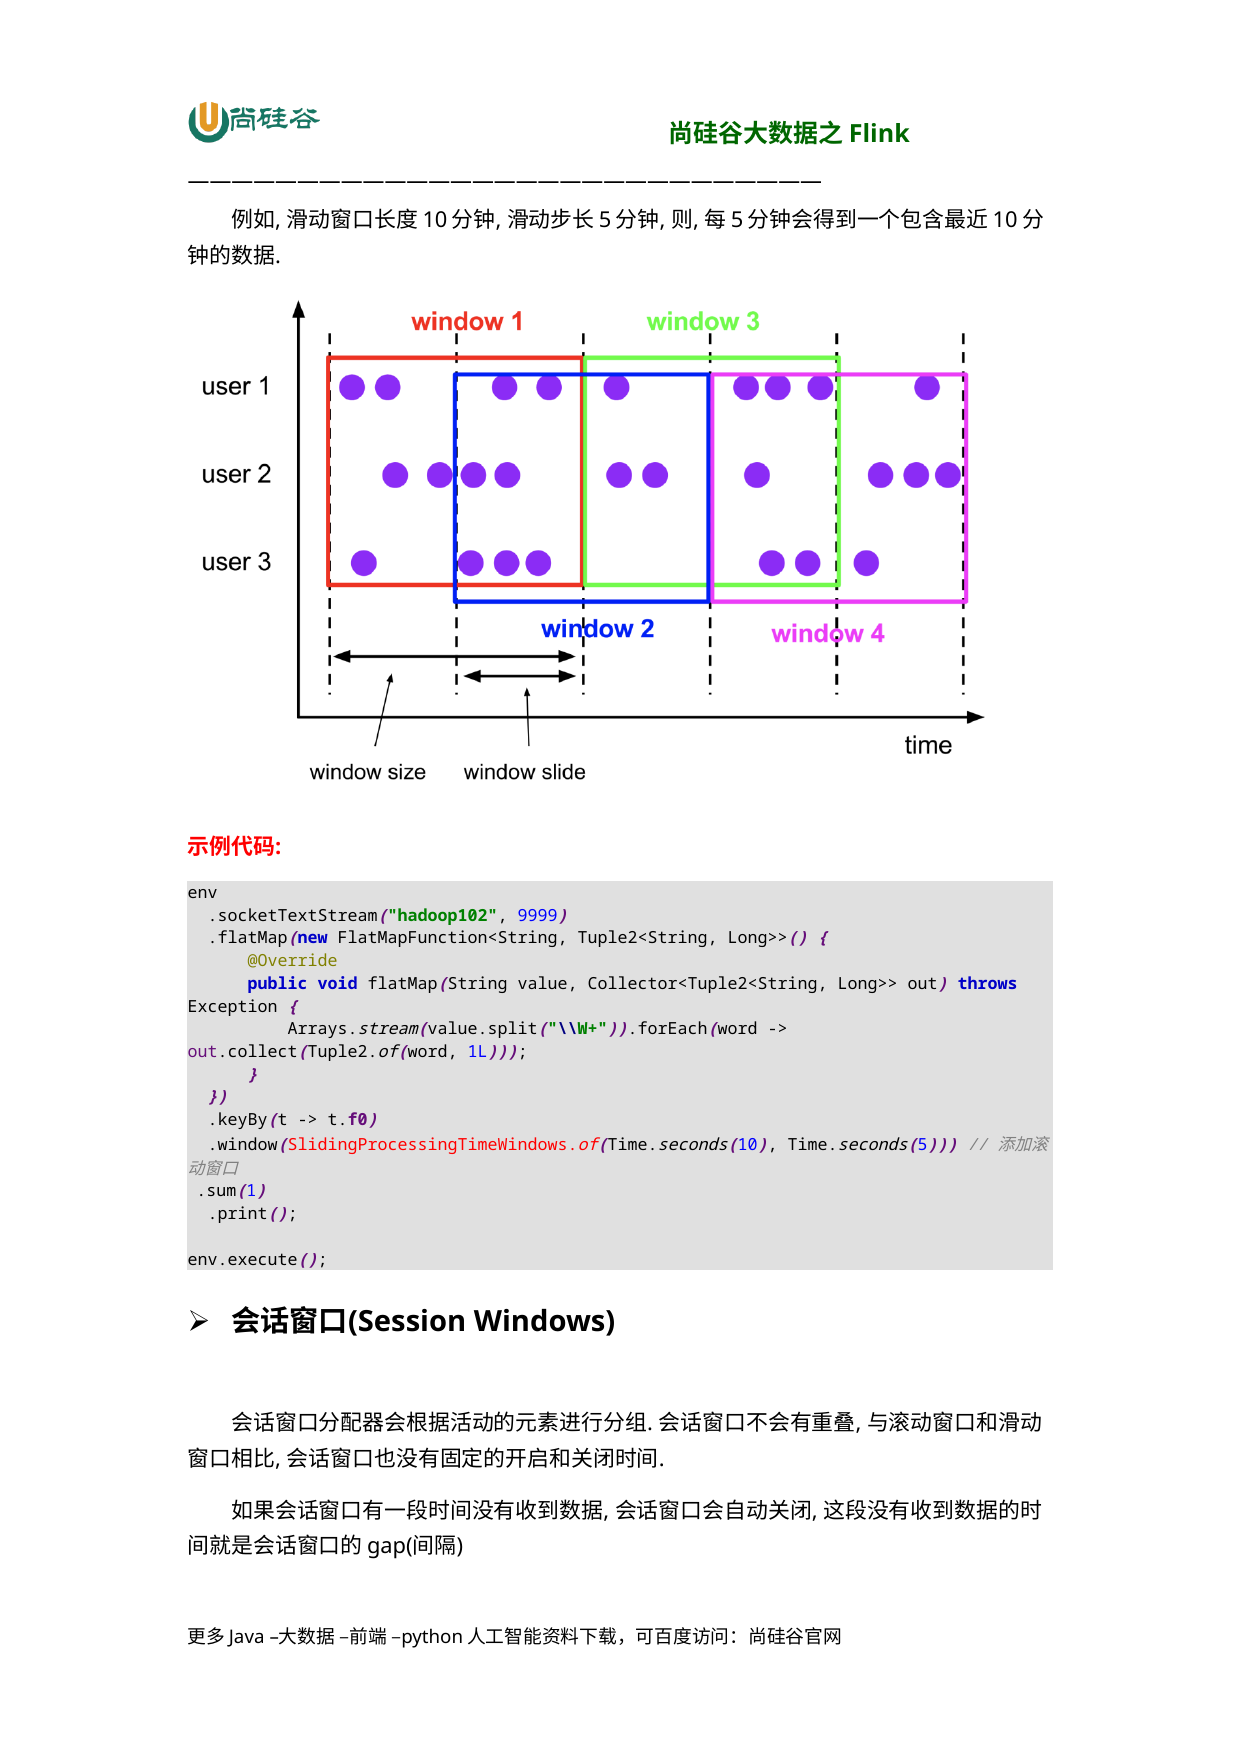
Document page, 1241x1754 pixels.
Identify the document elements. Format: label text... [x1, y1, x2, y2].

text 示例代码: [187, 829, 1053, 861]
subtitle 会话窗口(Session Windows) [187, 1286, 1053, 1351]
text 会话窗口分配器会根据活动的元素进行分组. 会话窗口不会有重叠, 与滚动窗口和滑动窗口相比, 会话窗口也没有固定的开启和关闭时间. [187, 1405, 1053, 1473]
picture [187, 101, 320, 143]
text env .socketTextStream("hadoop102", 9999) .flatMap(new FlatMapFunction<String, Tuple2<String, Long>>() { @Override public void flatMap(String value, Collector<Tuple2<String, Long>> out) throws Exception { Arrays.stream(value.split("\\W+")).forEach(word -> out.collect(Tuple2.of(word, 1L))); } }) .keyBy(t -> t.f0) .window(SlidingProcessingTimeWindows.of(Time.seconds(10), Time.seconds(5))) // 添加滚动窗口 .sum(1) .print(); env.execute(); [187, 881, 1053, 1270]
picture [187, 289, 997, 790]
text 例如, 滑动窗口长度10分钟, 滑动步长5分钟, 则, 每5分钟会得到一个包含最近10分钟的数据. [187, 202, 1053, 270]
text 如果会话窗口有一段时间没有收到数据, 会话窗口会自动关闭, 这段没有收到数据的时间就是会话窗口的gap(间隔) [187, 1492, 1053, 1561]
